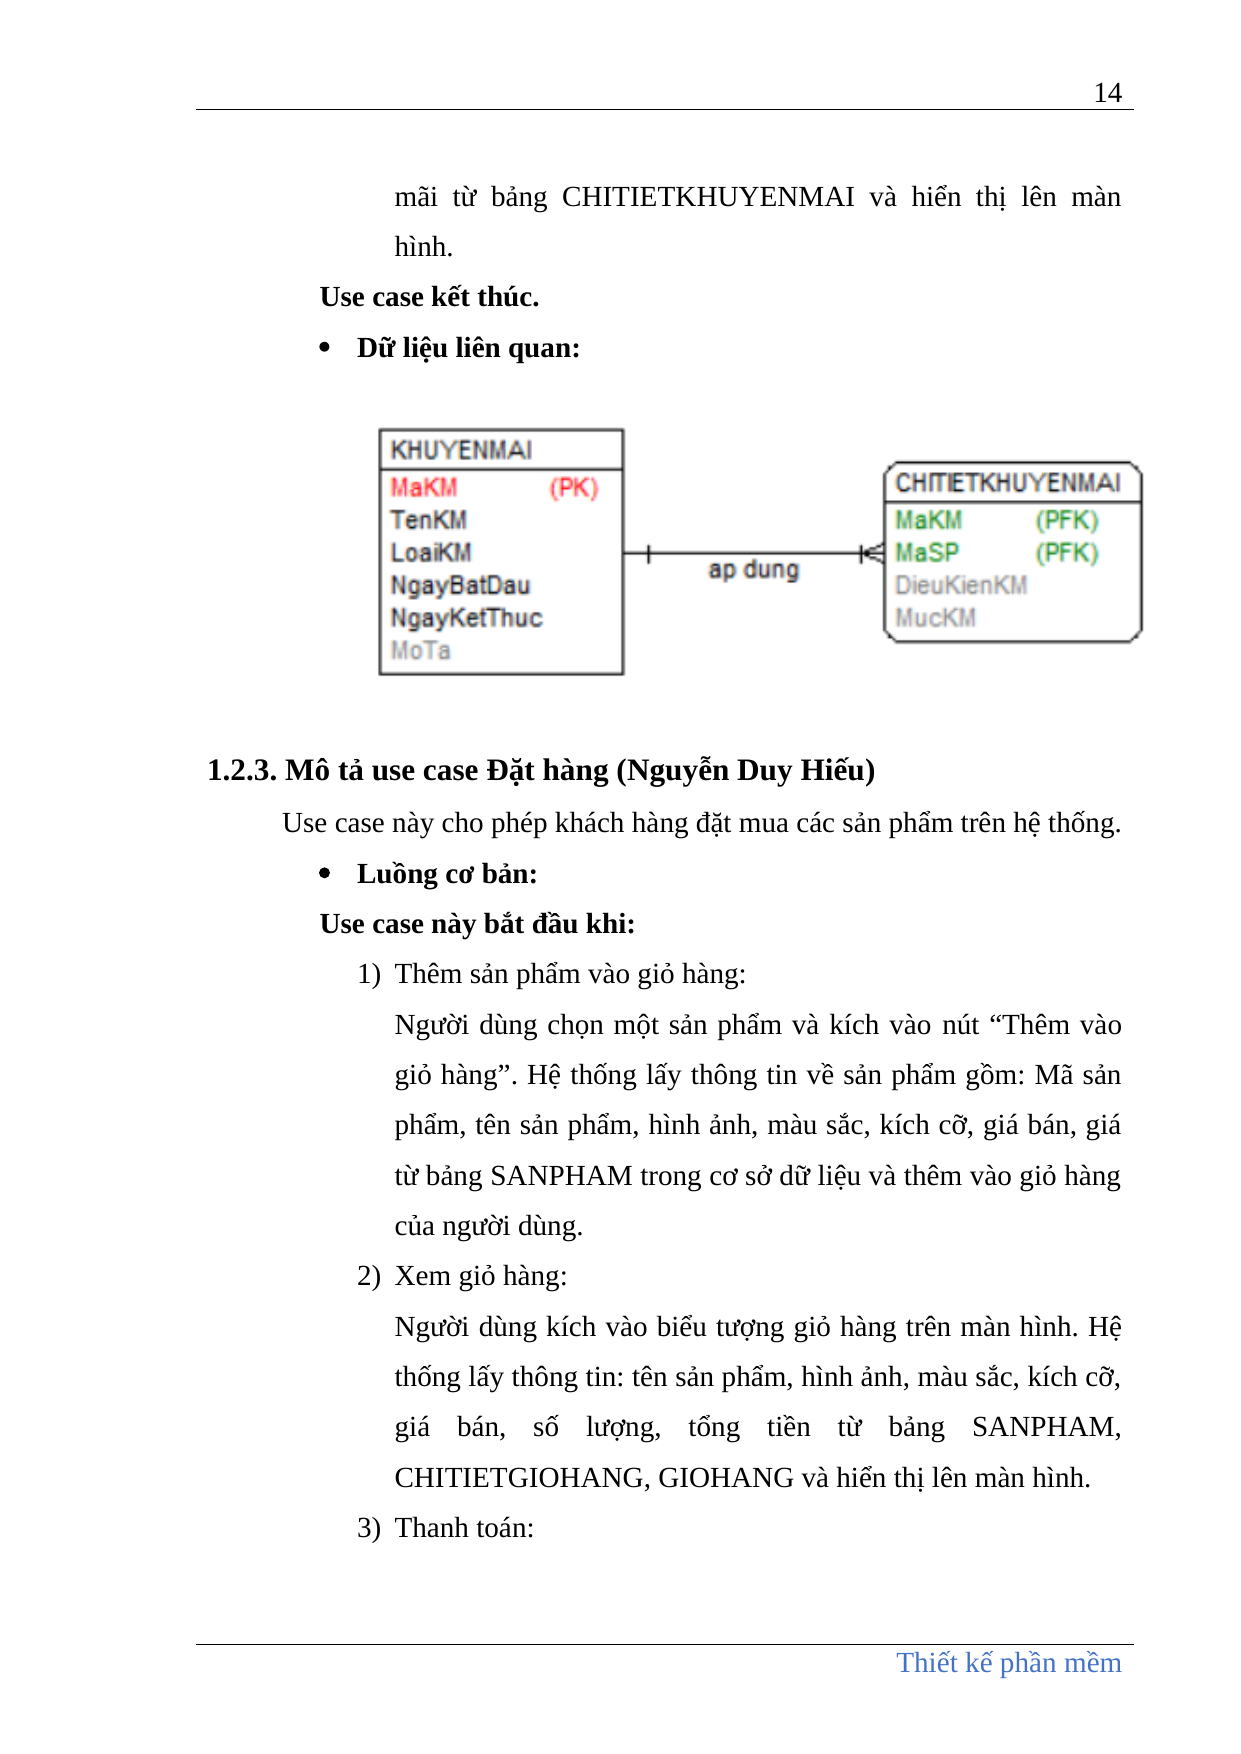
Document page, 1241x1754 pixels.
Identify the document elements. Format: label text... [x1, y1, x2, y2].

list Dữ liệu liên quan: [319, 330, 1122, 363]
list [357, 179, 1122, 263]
picture [319, 380, 1145, 717]
list Xem giỏ hàng: [357, 1258, 1122, 1292]
list Người dùng kích vào biểu tượng giỏ hàng trên màn hình. Hệ thống lấy thông tin: tên sản phẩm, hình ảnh, màu sắc, kích cỡ, giá bán, số lượng, tổng tiền từ bảng SANPHAM, CHITIETGIOHANG, GIOHANG và hiển thị lên màn hình. [394, 1309, 1122, 1493]
list Use case này cho phép khách hàng đặt mua các sản phẩm trên hệ thống. [207, 806, 1122, 839]
list Thanh toán: [357, 1510, 1122, 1543]
list Use case này bắt đầu khi: [319, 906, 1122, 940]
subtitle 1.2.3. Mô tả use case Đặt hàng (Nguyễn Duy Hiếu) [207, 752, 1122, 788]
list Use case kết thúc. [319, 279, 1122, 313]
list Luồng cơ bản: [319, 856, 1122, 889]
list Thêm sản phẩm vào giỏ hàng: [357, 957, 1122, 990]
list Người dùng chọn một sản phẩm và kích vào nút “Thêm vào giỏ hàng”. Hệ thống lấy thông tin về sản phẩm gồm: Mã sản phẩm, tên sản phẩm, hình ảnh, màu sắc, kích cỡ, giá bán, giá từ bảng SANPHAM trong cơ sở dữ liệu và thêm vào giỏ hàng của người dùng. [394, 1007, 1122, 1242]
